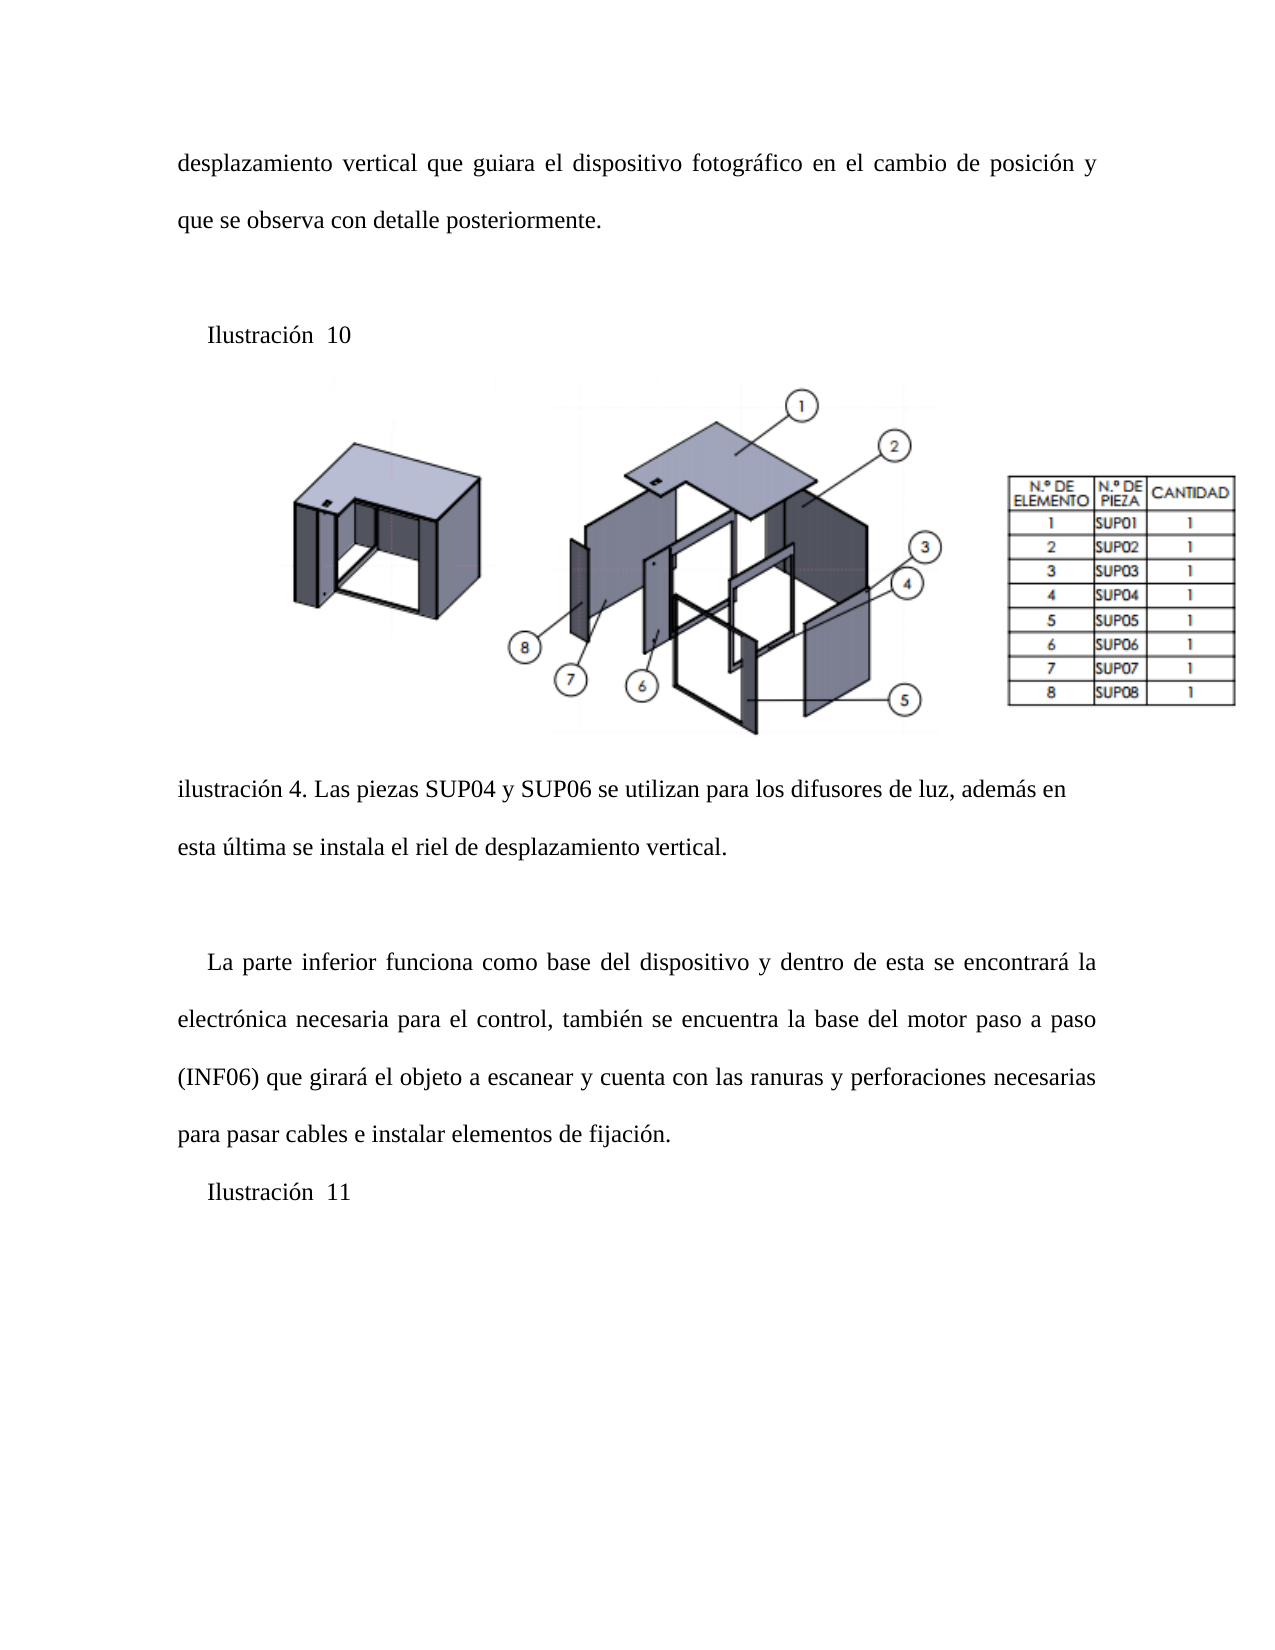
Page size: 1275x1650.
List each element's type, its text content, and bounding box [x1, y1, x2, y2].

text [177, 148, 1098, 234]
text La parte inferior funciona como base del dispositivo y dentro de esta se encontrará la electrónica necesaria para el control, también se encuentra la base del motor paso a paso (INF06) que girará el objeto a escanear y cuenta con las ranuras y perforaciones necesarias para pasar cables e instalar elementos de fijación. [177, 947, 1098, 1148]
picture [206, 377, 1255, 746]
